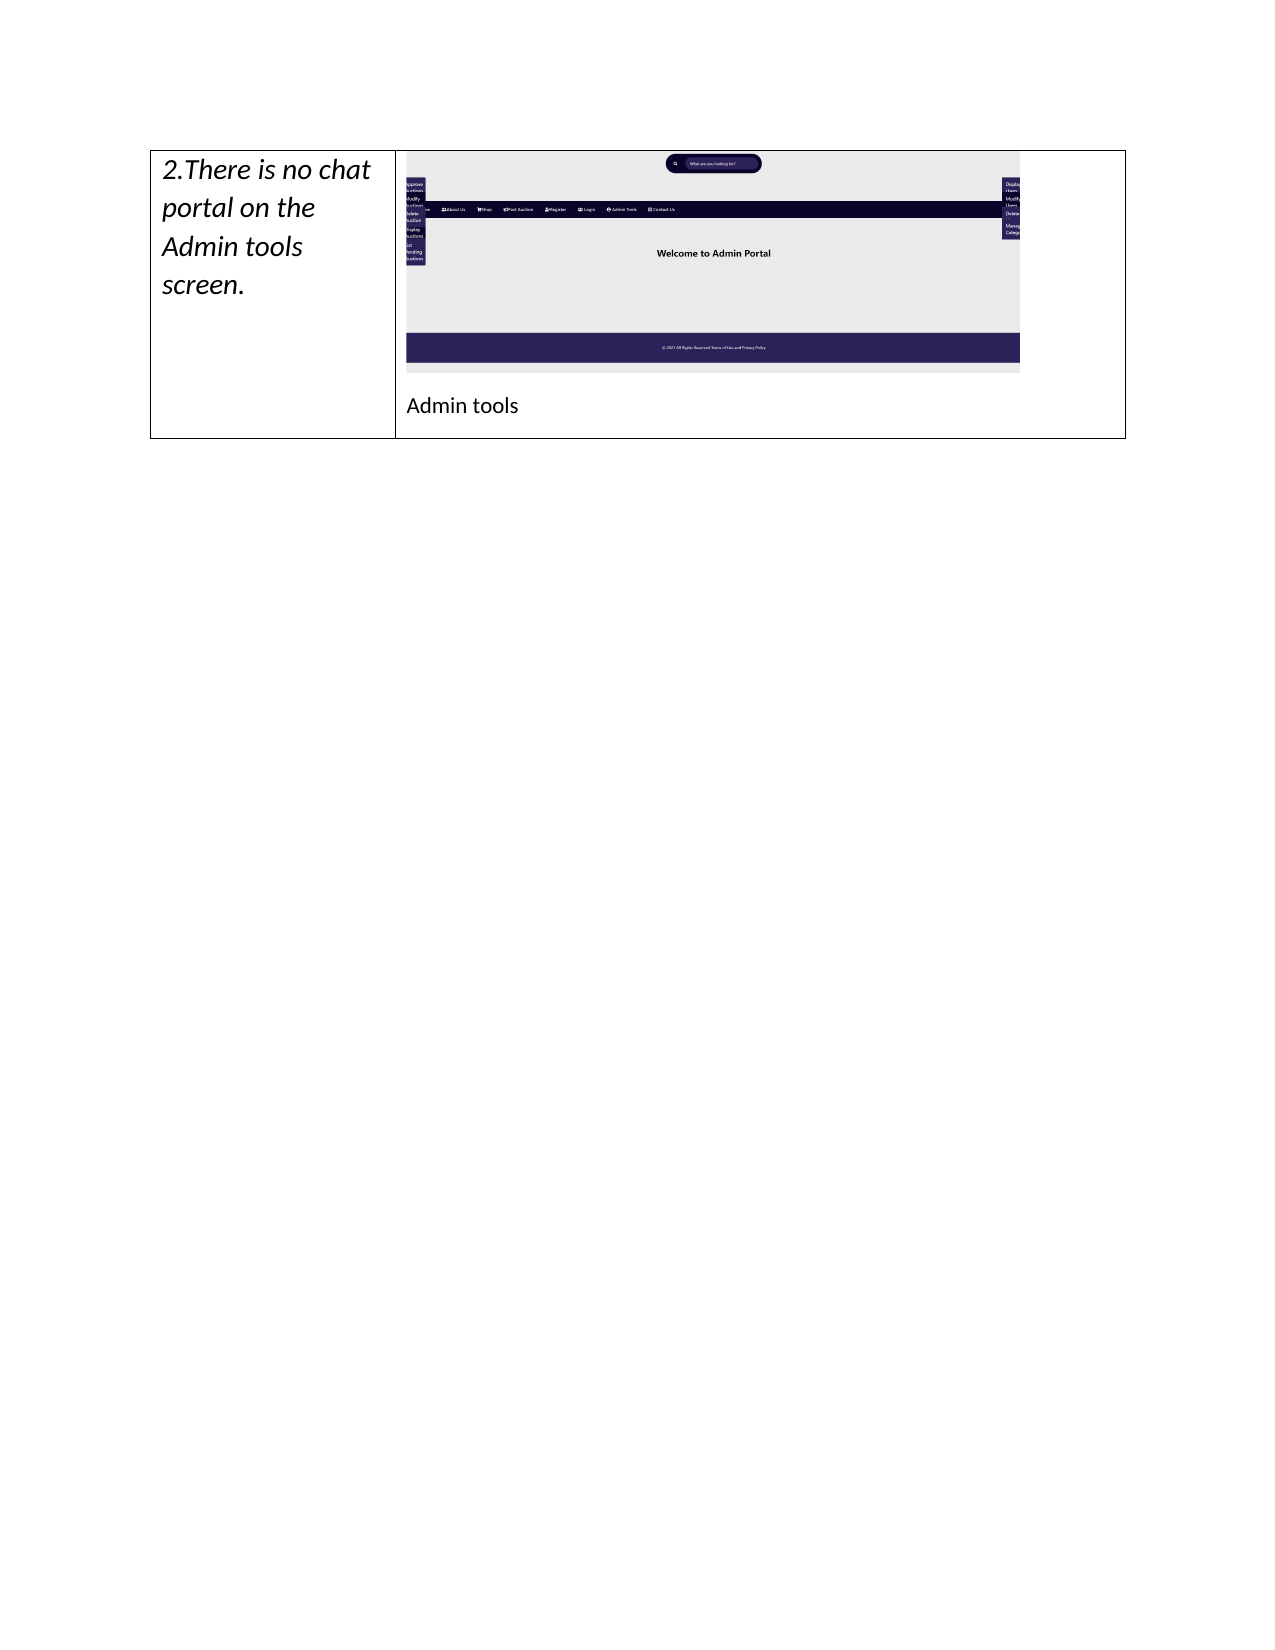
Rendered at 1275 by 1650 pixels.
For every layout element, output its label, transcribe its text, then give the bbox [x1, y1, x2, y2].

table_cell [151, 151, 395, 438]
picture [406, 151, 1020, 373]
table_cell Home Admin tools [396, 151, 1125, 438]
